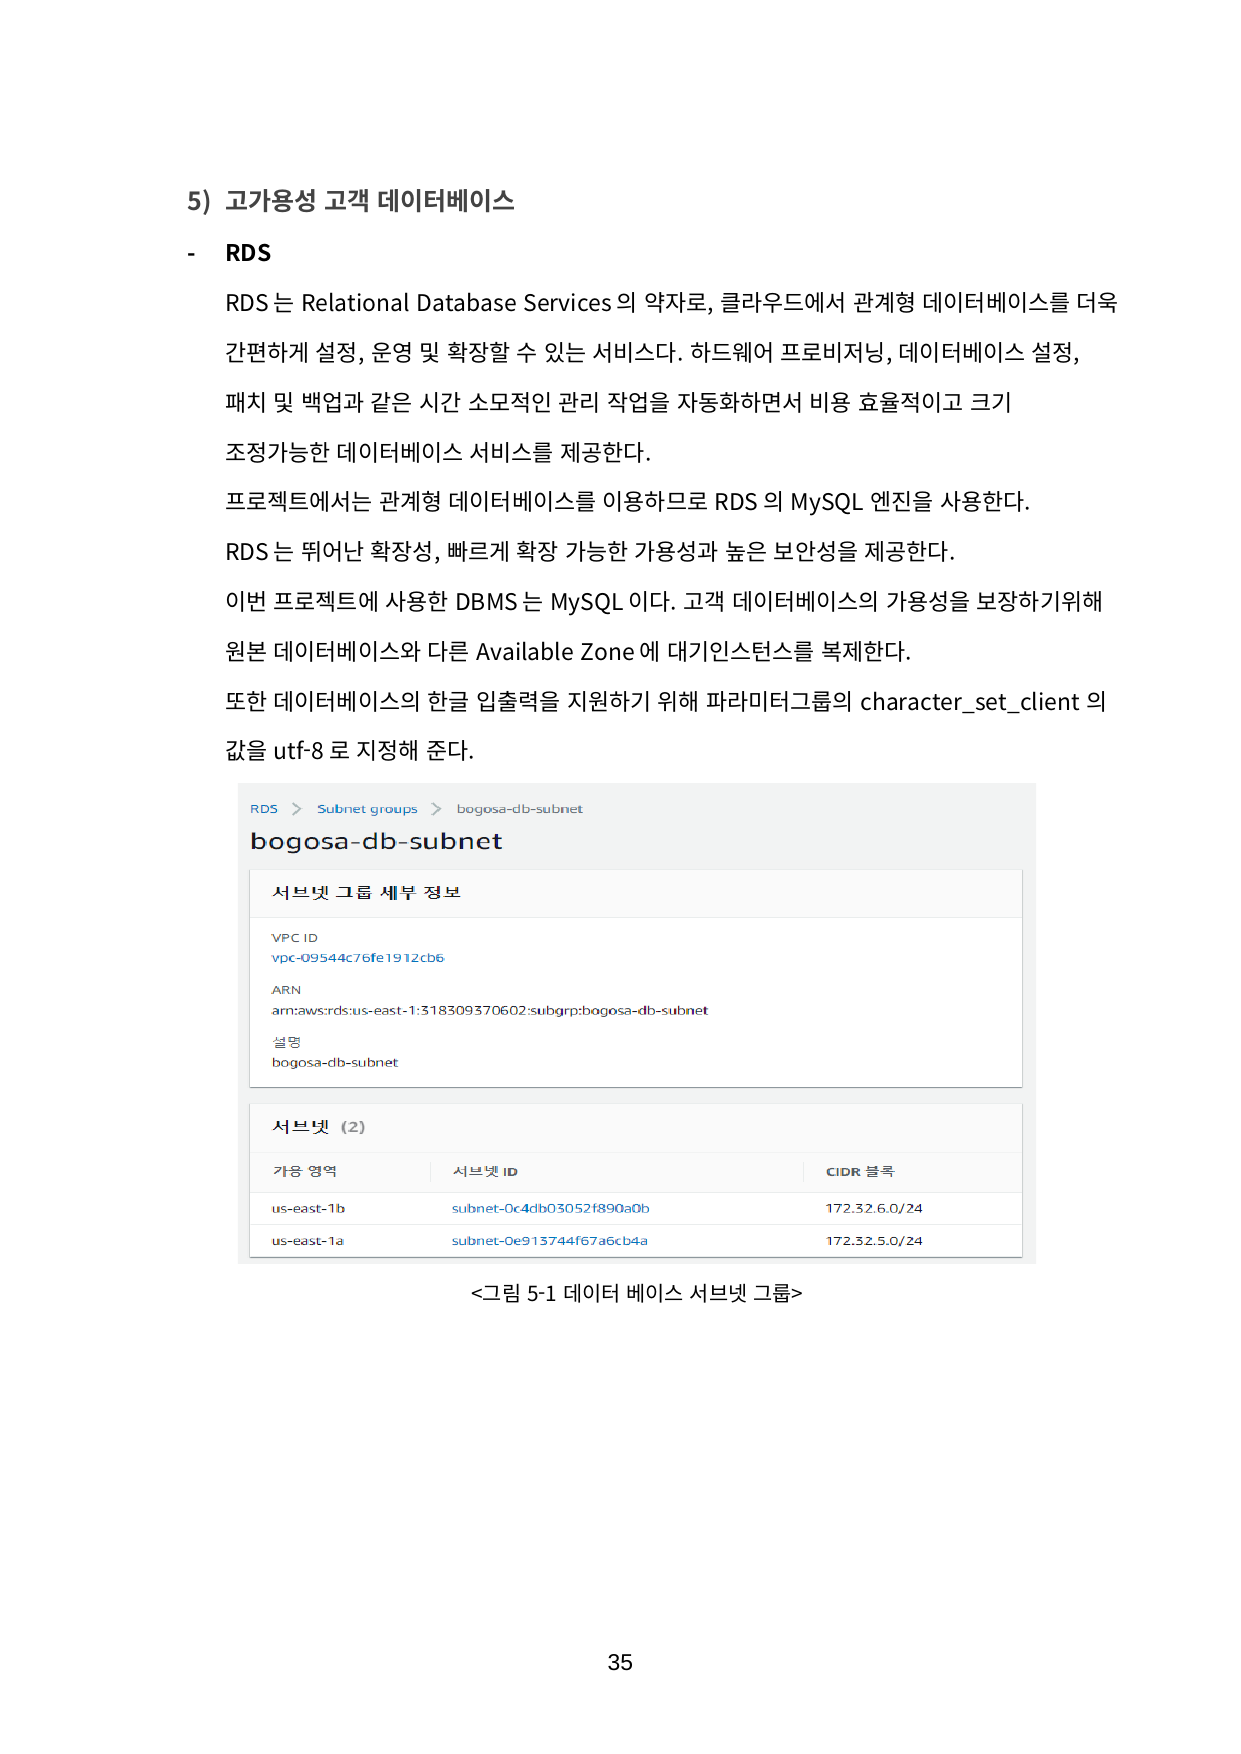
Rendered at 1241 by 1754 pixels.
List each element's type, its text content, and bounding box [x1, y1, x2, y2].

text 이번 프로젝트에 사용한 DBMS는 MySQL이다. 고객 데이터베이스의 가용성을 보장하기위해 원본 데이터베이스와 다른 Available Zone에 대기인스턴스를 복제한다. [225, 584, 1124, 667]
text 또한 데이터베이스의 한글 입출력을 지원하기 위해 파라미터그룹의 character_set_client 의 값을 utf-8로 지정해 준다. [225, 683, 1124, 766]
text 프로젝트에서는 관계형 데이터베이스를 이용하므로 RDS의 MySQL 엔진을 사용한다. [225, 484, 1124, 517]
subtitle 고가용성 고객 데이터베이스 [187, 181, 1124, 217]
list RDS [187, 235, 1124, 268]
picture [237, 783, 1037, 1264]
text <그림 5-1 데이터 베이스 서브넷 그룹> [150, 1277, 1124, 1307]
text RDS는 Relational Database Services의 약자로, 클라우드에서 관계형 데이터베이스를 더욱 간편하게 설정, 운영 및 확장할 수 있는 서비스다. 하드웨어 프로비저닝, 데이터베이스 설정, 패치 및 백업과 같은 시간 소모적인 관리 작업을 자동화하면서 비용 효율적이고 크기 조정가능한 데이터베이스 서비스를 제공한다. [225, 285, 1124, 468]
text RDS는 뛰어난 확장성, 빠르게 확장 가능한 가용성과 높은 보안성을 제공한다. [225, 534, 1124, 567]
